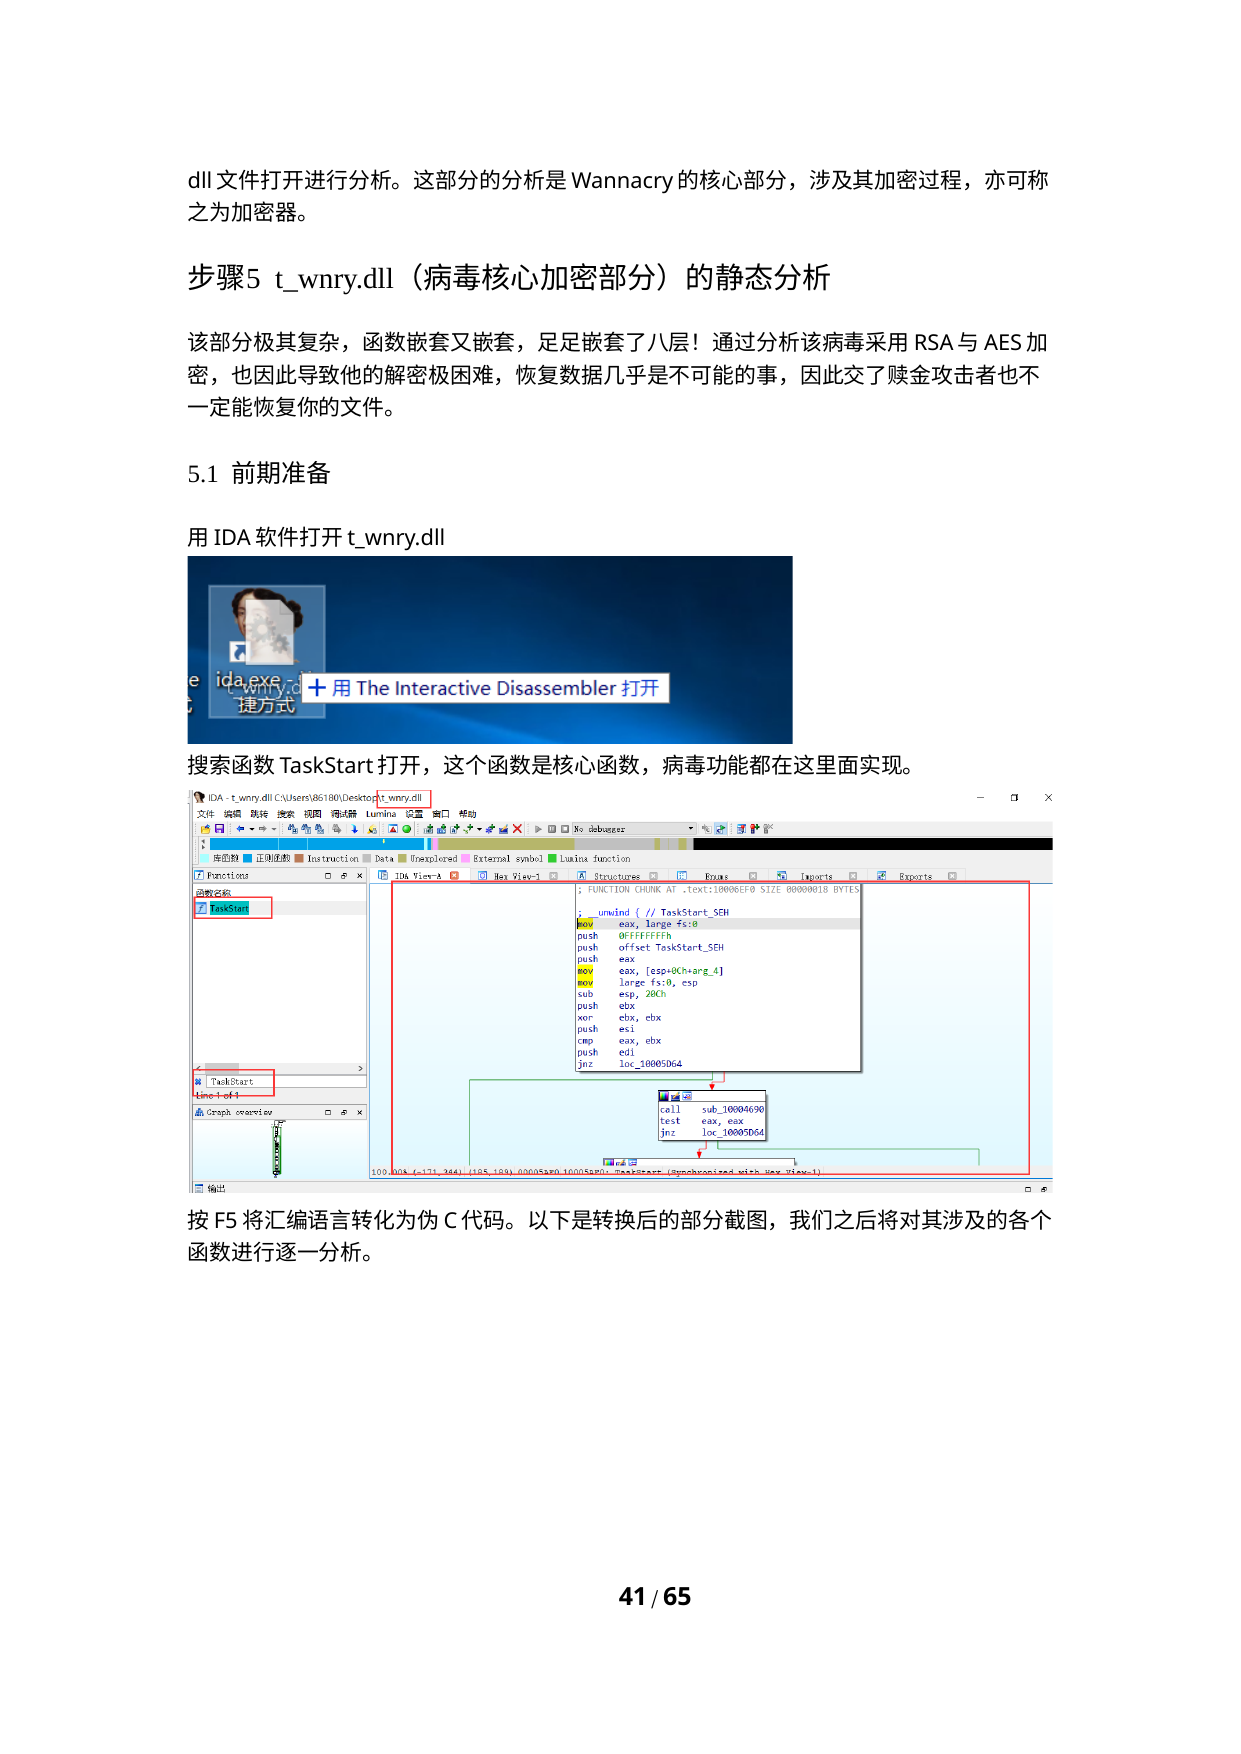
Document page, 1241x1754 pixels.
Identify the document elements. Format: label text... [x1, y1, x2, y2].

text 搜索函数TaskStart打开，这个函数是核心函数，病毒功能都在这里面实现。 [187, 747, 1053, 780]
picture [187, 790, 1053, 1193]
text 按F5将汇编语言转化为伪C代码。以下是转换后的部分截图，我们之后将对其涉及的各个函数进行逐一分析。 [187, 1202, 1053, 1267]
text 该部分极其复杂，函数嵌套又嵌套，足足嵌套了八层！通过分析该病毒采用RSA与AES加密，也因此导致他的解密极困难，恢复数据几乎是不可能的事，因此交了赎金攻击者也不一定能恢复你的文件。 [187, 325, 1053, 422]
subtitle t_wnry.dll（病毒核心加密部分）的静态分析 [187, 244, 1053, 309]
picture [187, 556, 793, 744]
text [187, 162, 1053, 227]
text 用IDA软件打开t_wnry.dll [187, 520, 1053, 552]
subtitle 前期准备 [187, 439, 1053, 504]
